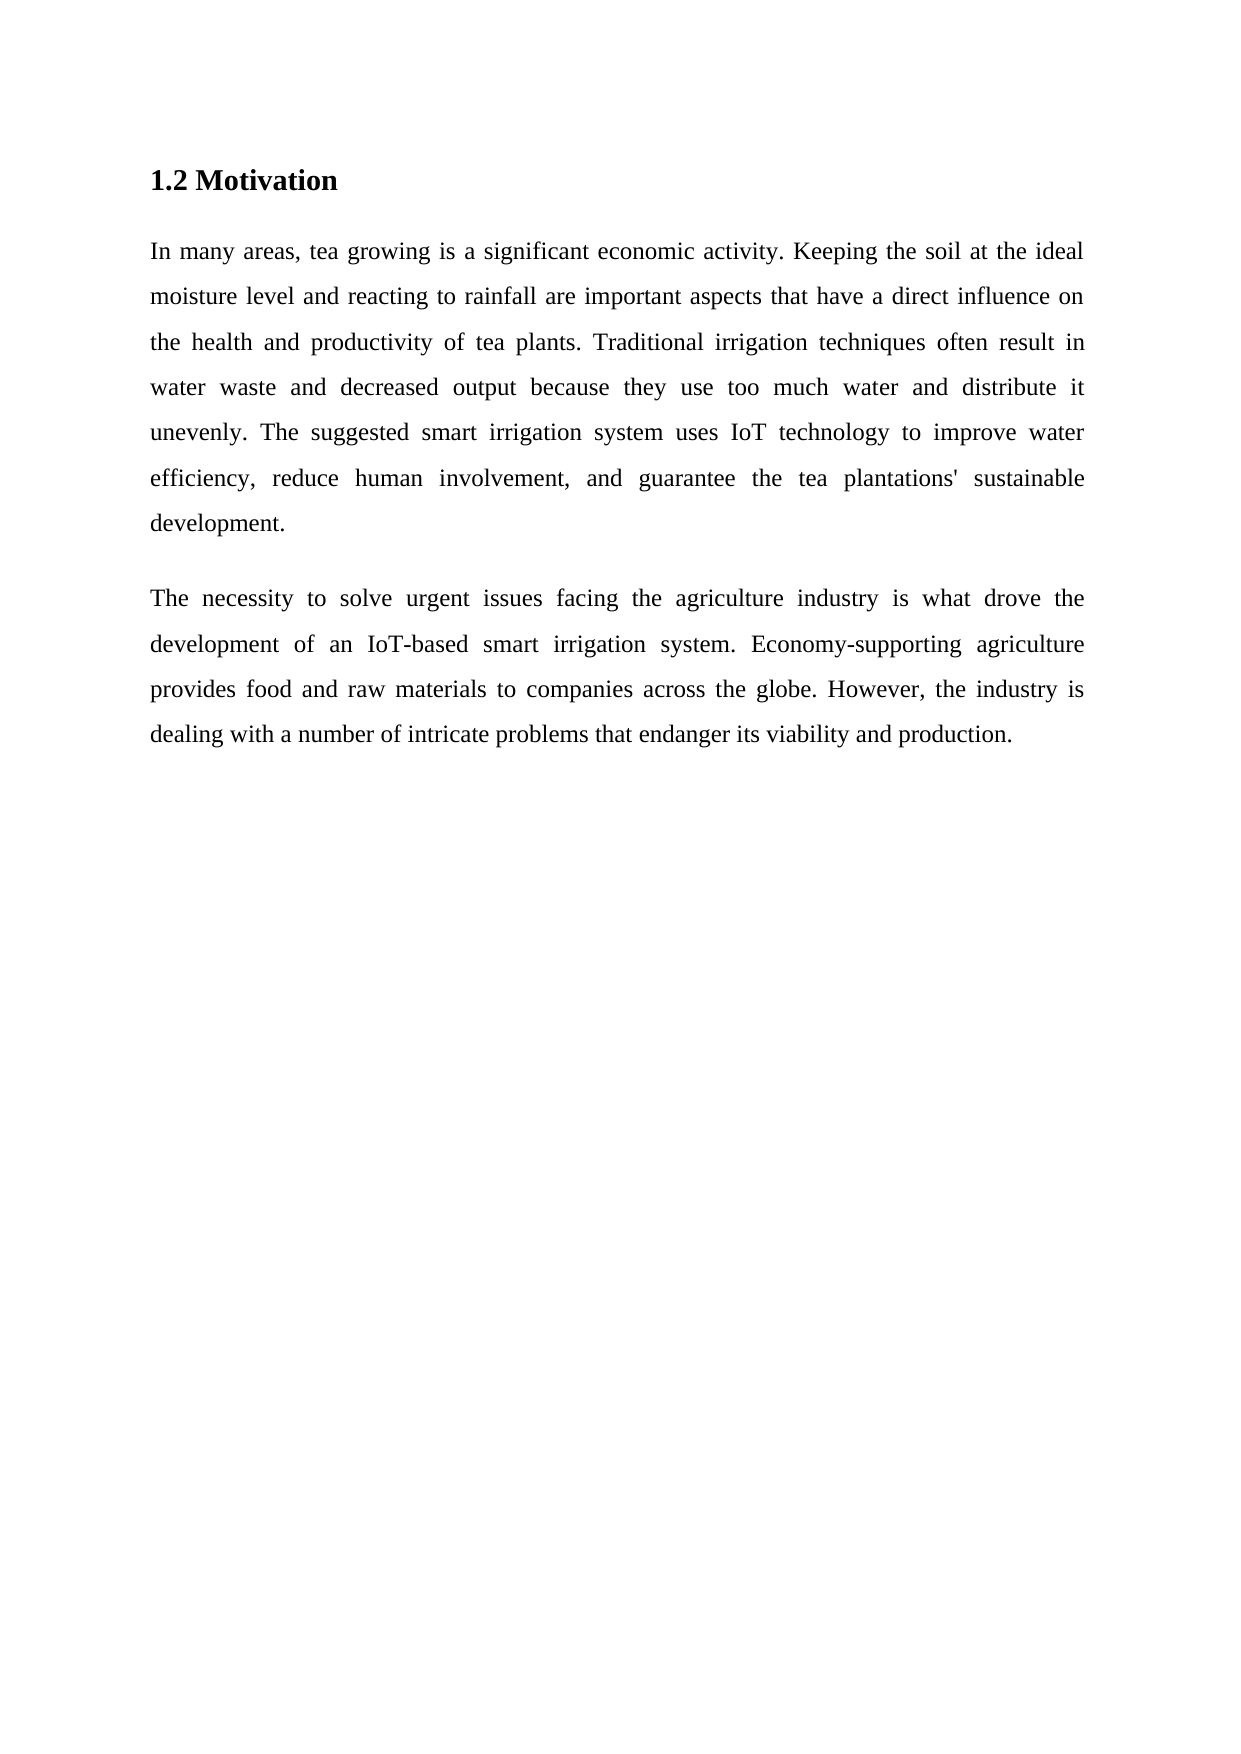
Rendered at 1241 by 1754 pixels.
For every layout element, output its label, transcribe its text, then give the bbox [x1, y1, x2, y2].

text In many areas, tea growing is a significant economic activity. Keeping the soil at the ideal moisture level and reacting to rainfall are important aspects that have a direct influence on the health and productivity of tea plants. Traditional irrigation techniques often result in water waste and decreased output because they use too much water and distribute it unevenly. The suggested smart irrigation system uses IoT technology to improve water efficiency, reduce human involvement, and guarantee the tea plantations' sustainable development. [150, 236, 1086, 537]
subtitle 1.2 Motivation [150, 162, 1090, 197]
text The necessity to solve urgent issues facing the agriculture industry is what drove the development of an IoT-based smart irrigation system. Economy-supporting agriculture provides food and raw materials to companies across the globe. However, the industry is dealing with a number of intricate problems that endanger its viability and production. [150, 583, 1086, 748]
